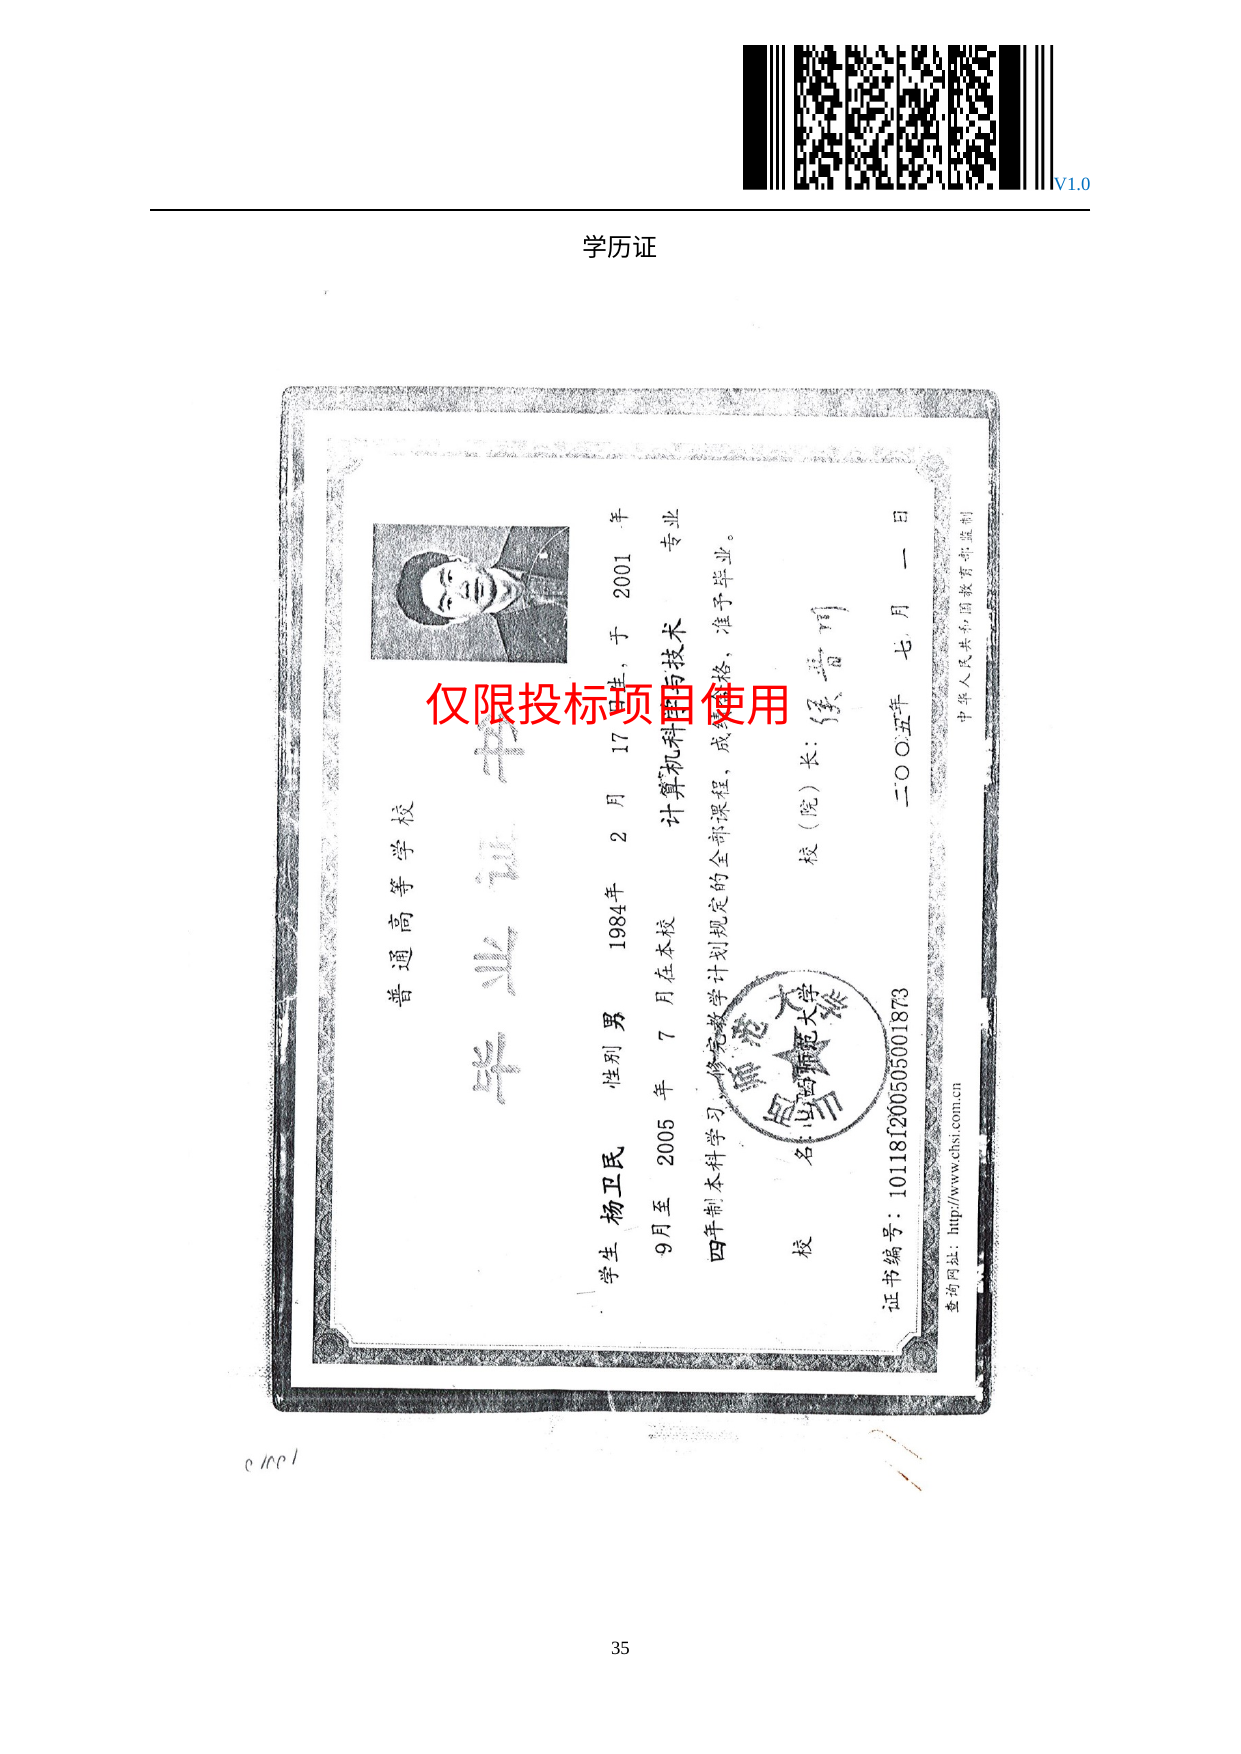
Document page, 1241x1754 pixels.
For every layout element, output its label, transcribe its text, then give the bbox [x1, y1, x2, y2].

text 学历证 [150, 228, 1090, 264]
picture [188, 290, 1053, 1514]
picture [742, 44, 1054, 191]
